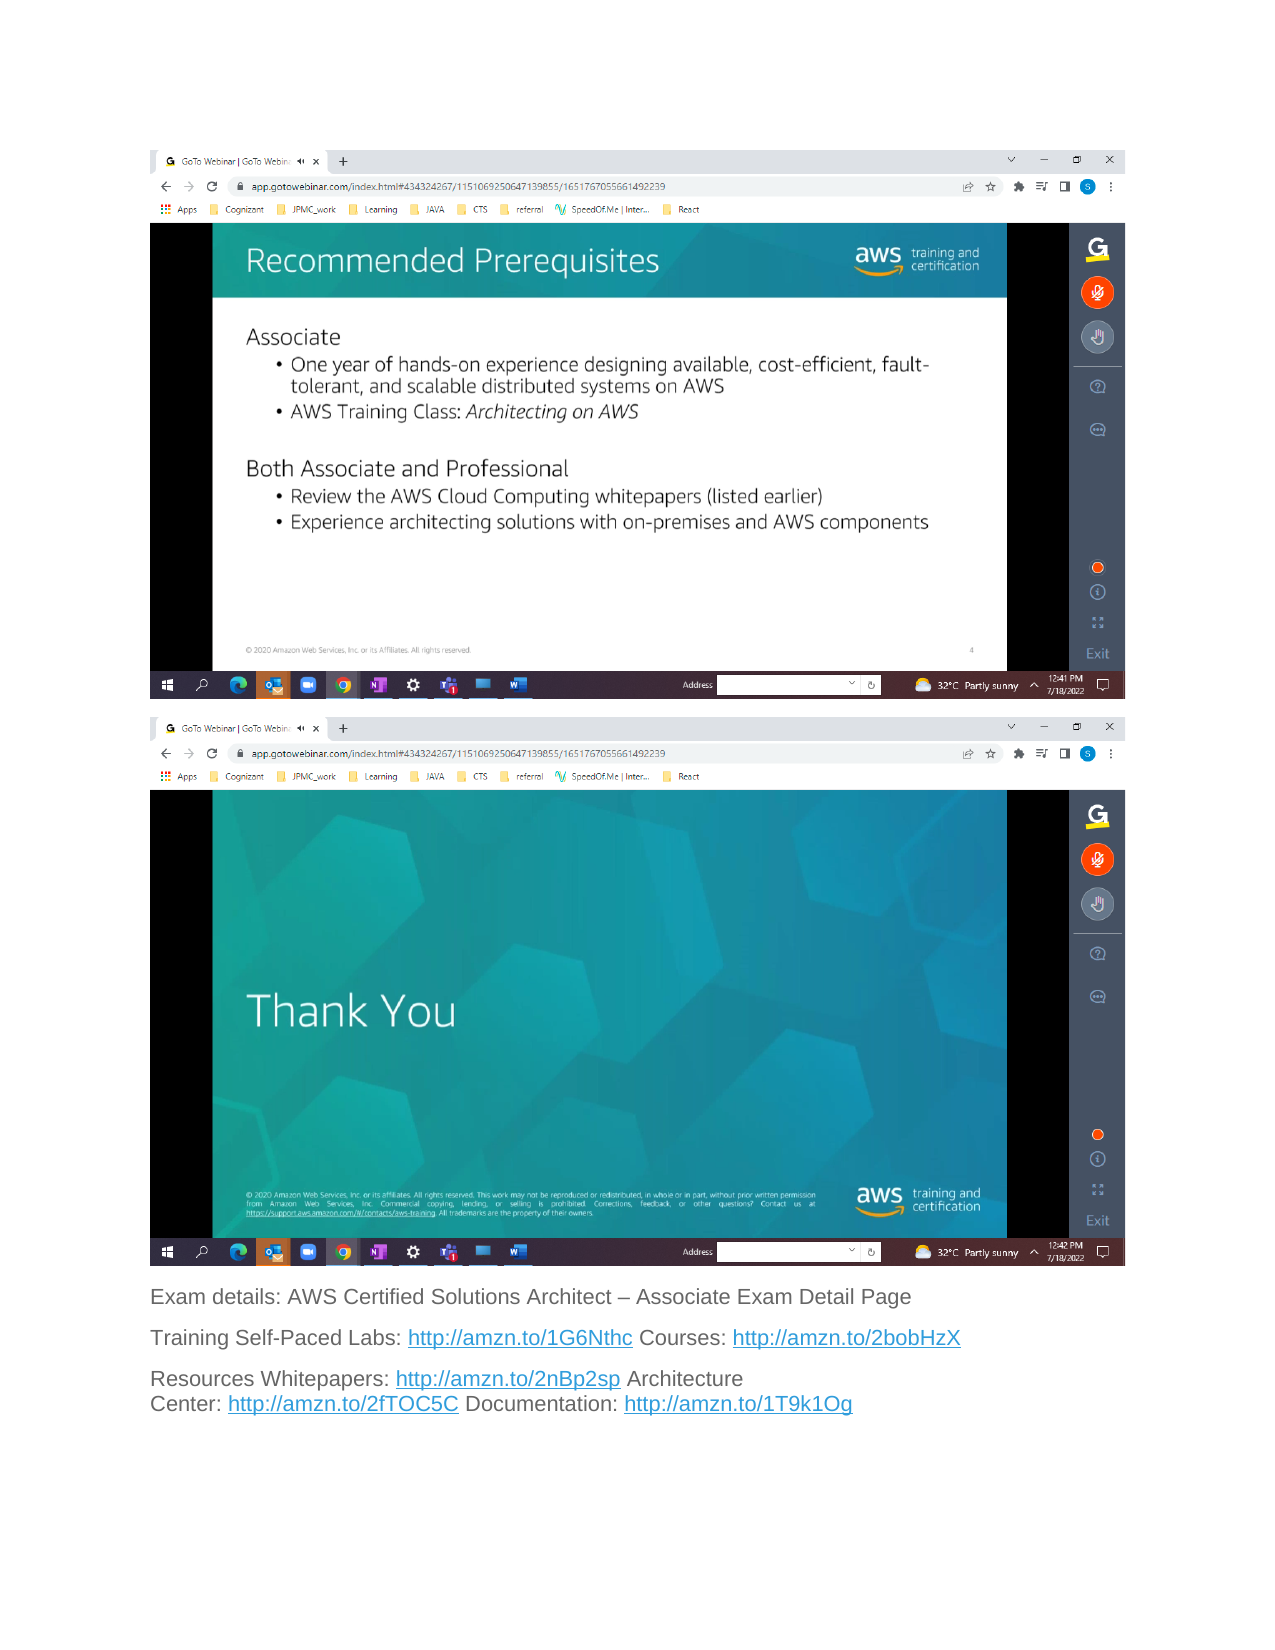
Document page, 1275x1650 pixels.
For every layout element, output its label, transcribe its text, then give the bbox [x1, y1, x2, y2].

picture [150, 150, 1125, 699]
text Training Self-Paced Labs: http://amzn.to/1G6Nthc Courses: http://amzn.to/2bobHzX [150, 1325, 1125, 1350]
text Exam details: AWS Certified Solutions Architect – Associate Exam Detail Page [150, 1284, 1125, 1309]
text Resources Whitepapers: http://amzn.to/2nBp2sp Architecture Center: http://amzn.to/2fTOC5C Documentation: http://amzn.to/1T9k1Og [150, 1366, 1125, 1416]
picture [150, 717, 1125, 1266]
